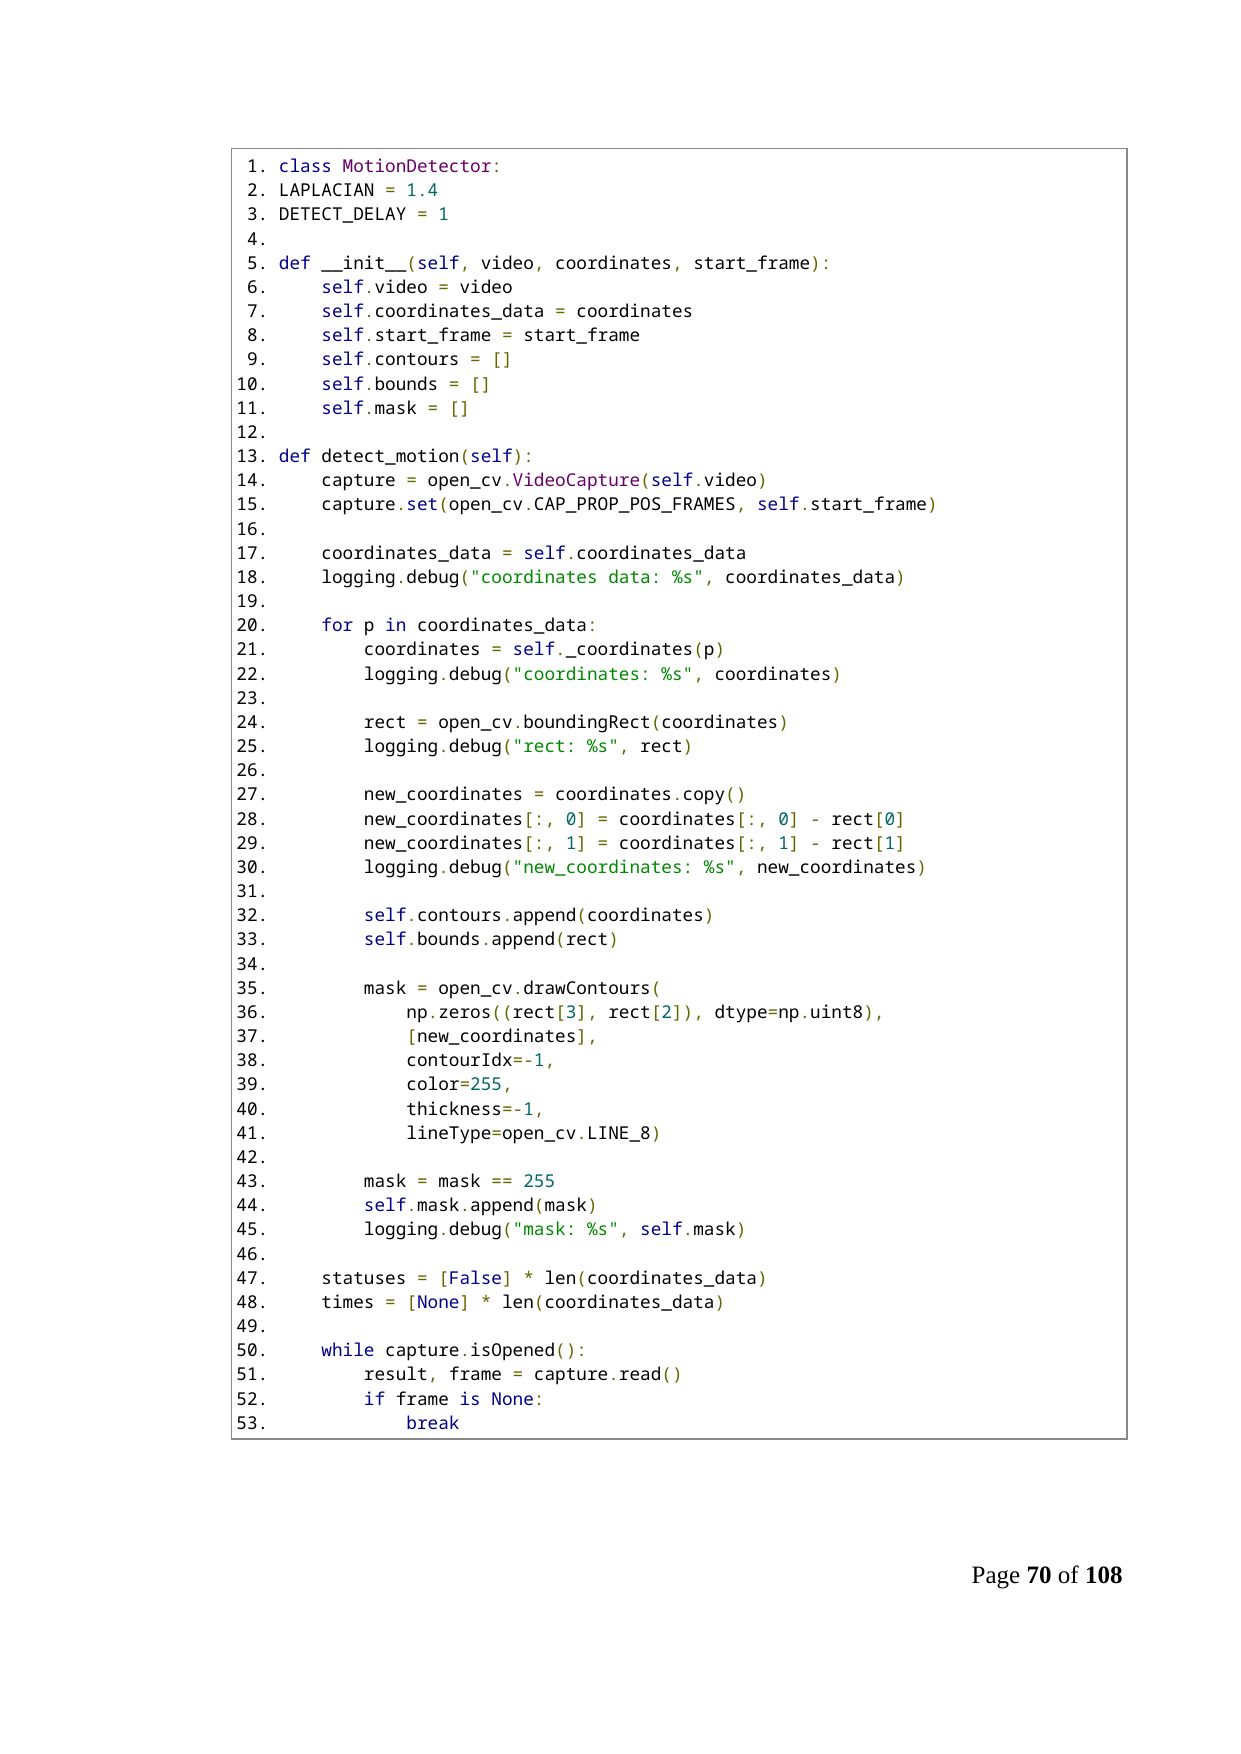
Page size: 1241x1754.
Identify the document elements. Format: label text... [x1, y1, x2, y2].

text 14. capture = open_cv.VideoCapture(self.video) [236, 468, 1122, 492]
text 23. [236, 685, 1122, 709]
text 40. thickness=-1, [236, 1096, 1122, 1120]
text 17. coordinates_data = self.coordinates_data [236, 540, 1122, 564]
text 34. [236, 951, 1122, 975]
text 53. break [232, 1404, 1126, 1438]
text 45. logging.debug("mask: %s", self.mask) [236, 1217, 1122, 1241]
text 25. logging.debug("rect: %s", rect) [236, 733, 1122, 758]
text 8. self.start_frame = start_frame [236, 323, 1122, 347]
text 44. self.mask.append(mask) [236, 1193, 1122, 1217]
text 11. self.mask = [] [236, 395, 1122, 419]
text 5. def __init__(self, video, coordinates, start_frame): [236, 250, 1122, 274]
text 29. new_coordinates[:, 1] = coordinates[:, 1] - rect[1] [236, 830, 1122, 854]
text 12. [236, 419, 1122, 443]
text 1. class MotionDetector: [232, 149, 1126, 178]
text 47. statuses = [False] * len(coordinates_data) [236, 1265, 1122, 1289]
text 39. color=255, [236, 1072, 1122, 1096]
text 37. [new_coordinates], [236, 1023, 1122, 1048]
text 10. self.bounds = [] [236, 371, 1122, 395]
text 52. if frame is None: [236, 1386, 1122, 1404]
text 2. LAPLACIAN = 1.4 [236, 178, 1122, 202]
text 3. DETECT_DELAY = 1 [236, 202, 1122, 226]
text 20. for p in coordinates_data: [236, 613, 1122, 637]
text 32. self.contours.append(coordinates) [236, 903, 1122, 927]
text 16. [236, 516, 1122, 540]
text 28. new_coordinates[:, 0] = coordinates[:, 0] - rect[0] [236, 806, 1122, 830]
text 6. self.video = video [236, 274, 1122, 298]
text 4. [236, 226, 1122, 250]
text 19. [236, 588, 1122, 613]
text 49. [236, 1313, 1122, 1338]
text 7. self.coordinates_data = coordinates [236, 298, 1122, 323]
text 18. logging.debug("coordinates data: %s", coordinates_data) [236, 564, 1122, 588]
text 42. [236, 1144, 1122, 1168]
text 41. lineType=open_cv.LINE_8) [236, 1120, 1122, 1144]
text 9. self.contours = [] [236, 347, 1122, 371]
text 15. capture.set(open_cv.CAP_PROP_POS_FRAMES, self.start_frame) [236, 492, 1122, 516]
text 24. rect = open_cv.boundingRect(coordinates) [236, 709, 1122, 733]
text 21. coordinates = self._coordinates(p) [236, 637, 1122, 661]
text 48. times = [None] * len(coordinates_data) [236, 1289, 1122, 1313]
text 43. mask = mask == 255 [236, 1168, 1122, 1193]
text 38. contourIdx=-1, [236, 1048, 1122, 1072]
text 31. [236, 878, 1122, 903]
text 13. def detect_motion(self): [236, 443, 1122, 468]
text 50. while capture.isOpened(): [236, 1338, 1122, 1362]
text 36. np.zeros((rect[3], rect[2]), dtype=np.uint8), [236, 999, 1122, 1023]
text 33. self.bounds.append(rect) [236, 927, 1122, 951]
text 35. mask = open_cv.drawContours( [236, 975, 1122, 999]
text 22. logging.debug("coordinates: %s", coordinates) [236, 661, 1122, 685]
text 30. logging.debug("new_coordinates: %s", new_coordinates) [236, 854, 1122, 878]
text 51. result, frame = capture.read() [236, 1362, 1122, 1386]
text 26. [236, 758, 1122, 782]
text 27. new_coordinates = coordinates.copy() [236, 782, 1122, 806]
text 46. [236, 1241, 1122, 1265]
